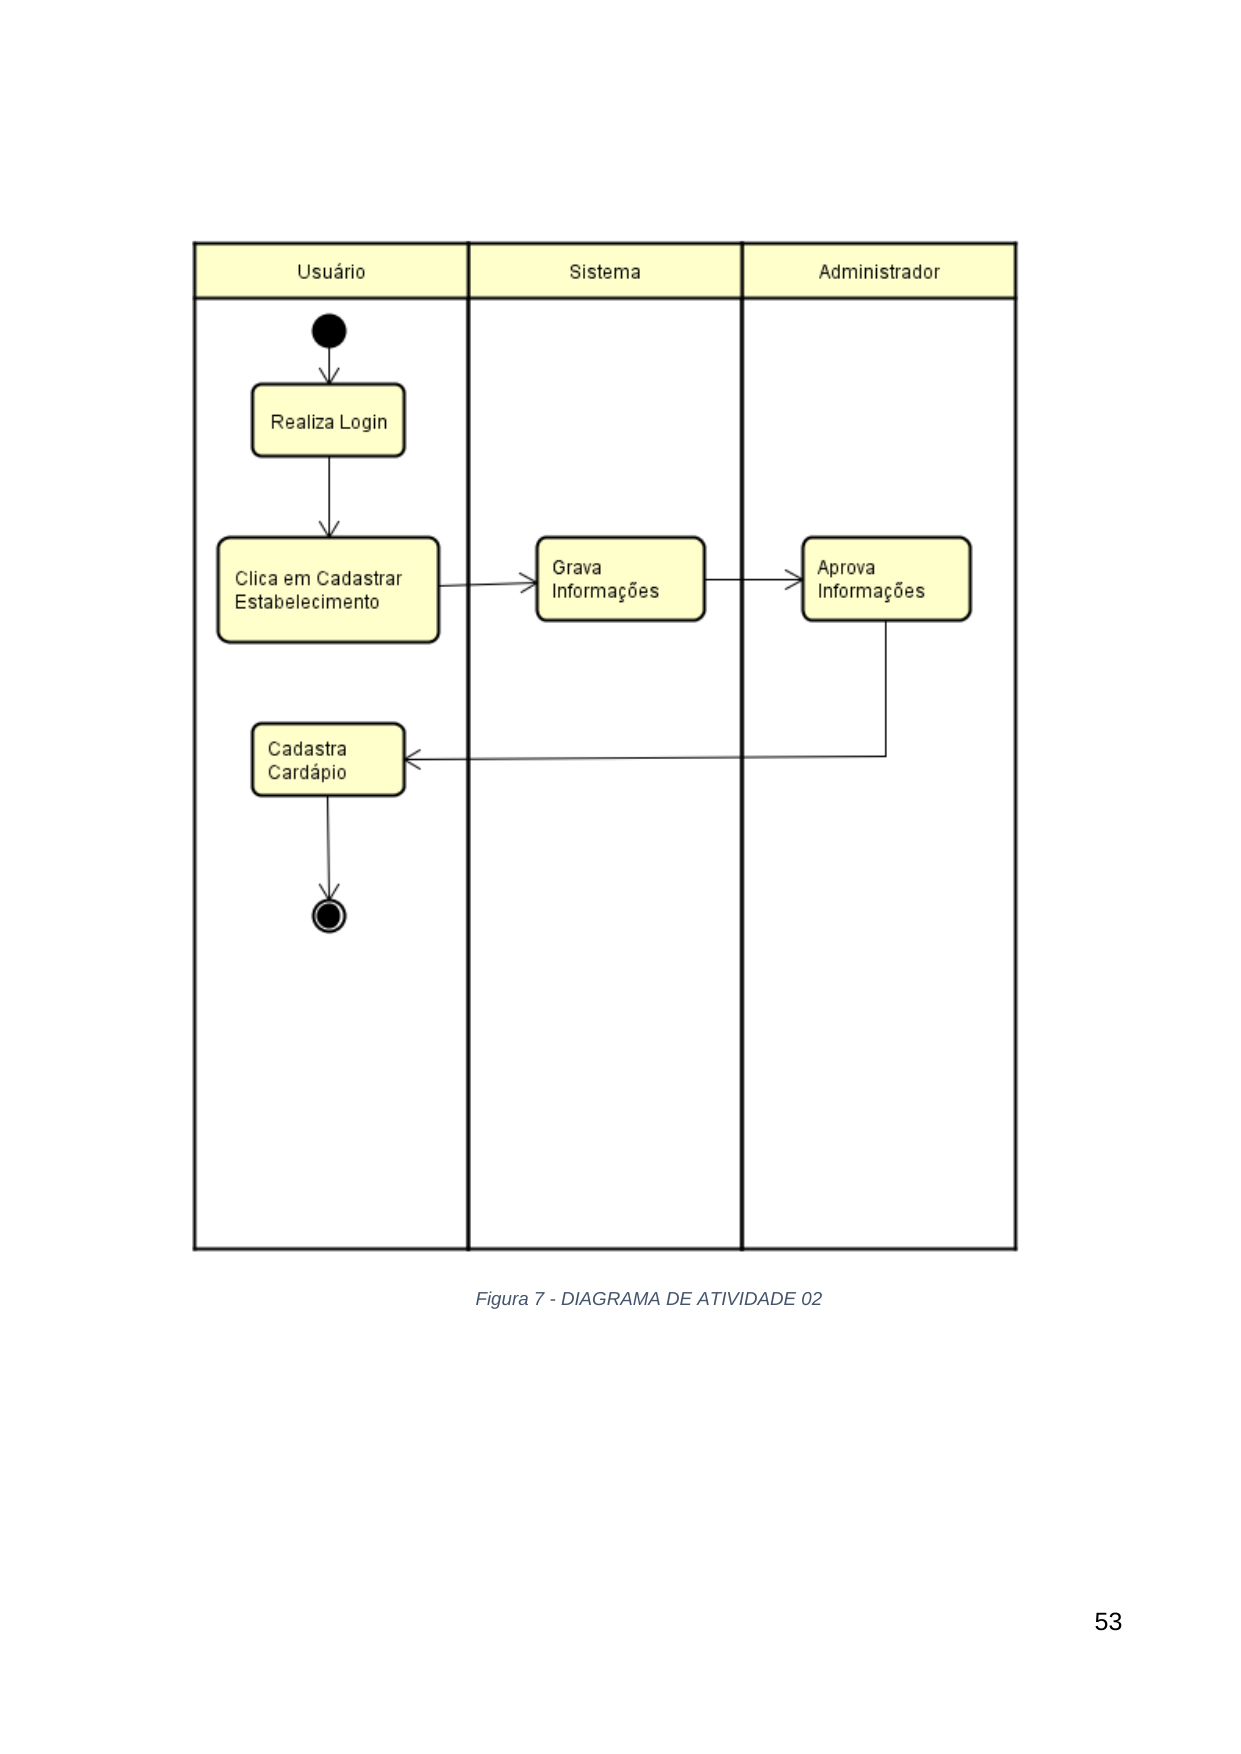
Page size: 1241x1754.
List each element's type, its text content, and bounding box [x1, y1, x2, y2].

picture [177, 232, 1037, 1261]
